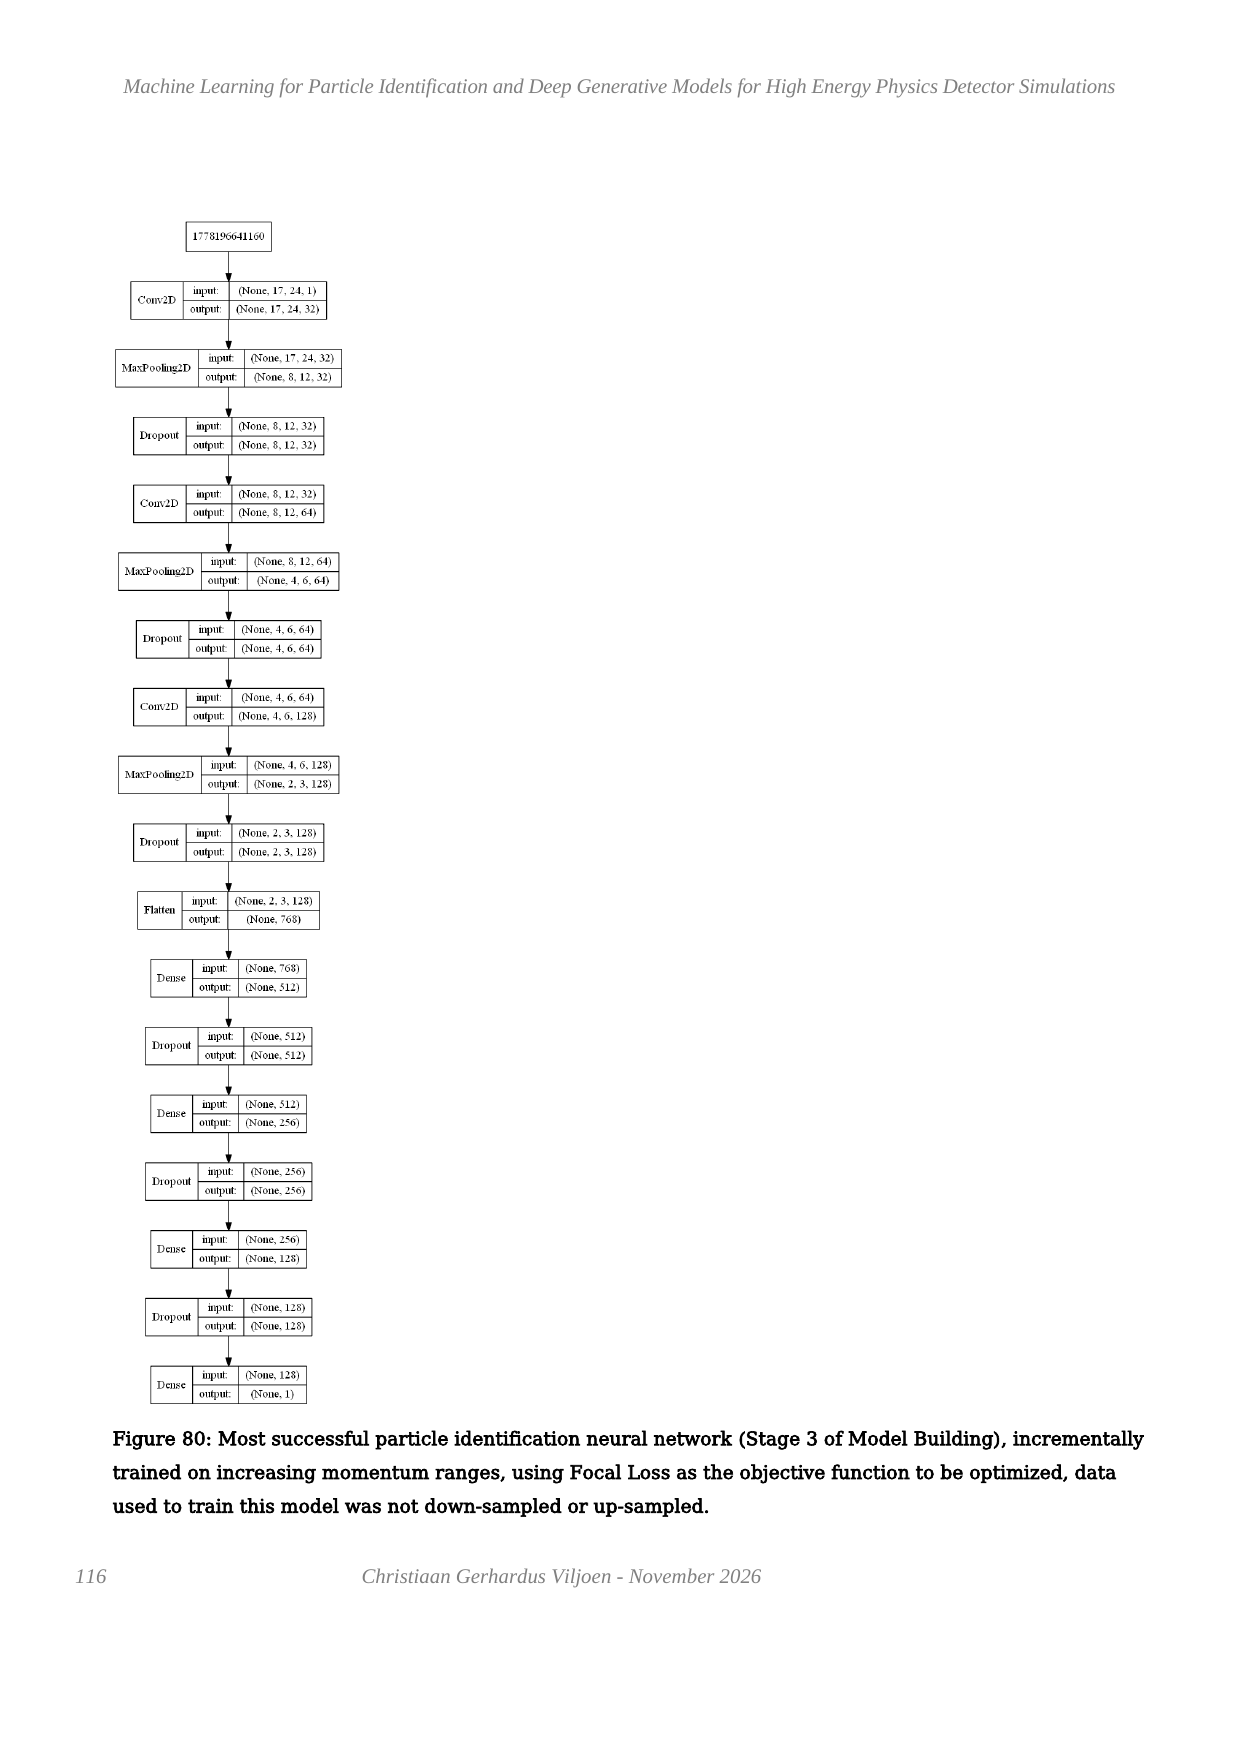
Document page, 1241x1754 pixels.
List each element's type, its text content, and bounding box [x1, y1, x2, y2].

picture [112, 219, 345, 1407]
text Figure 80: Most successful particle identification neural network (Stage 3 of Model Building), incrementally trained on increasing momentum ranges, using Focal Loss as the objective function to be optimized, data used to train this model was not down-sampled or up-sampled. [112, 1427, 1165, 1517]
